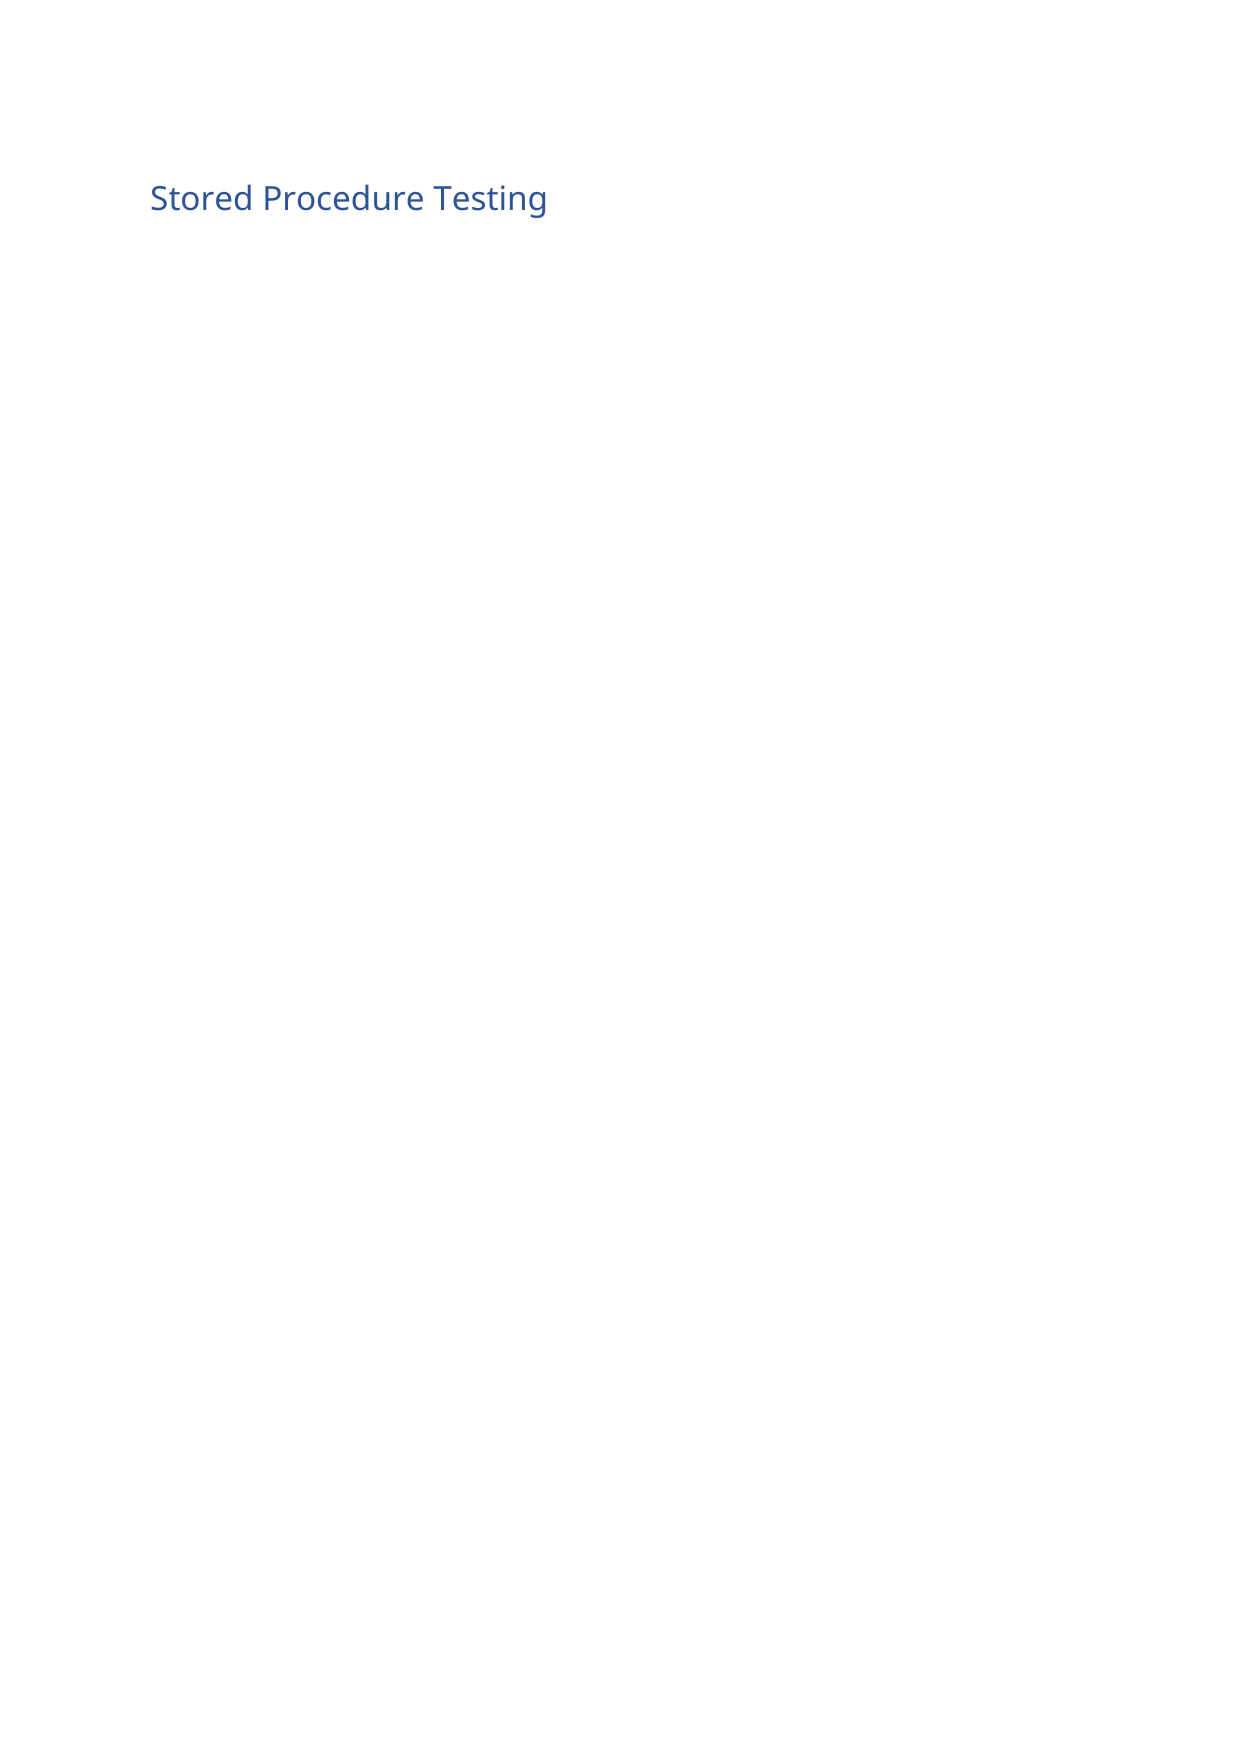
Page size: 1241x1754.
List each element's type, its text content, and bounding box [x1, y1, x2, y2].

subtitle Stored Procedure Testing [150, 175, 1090, 220]
